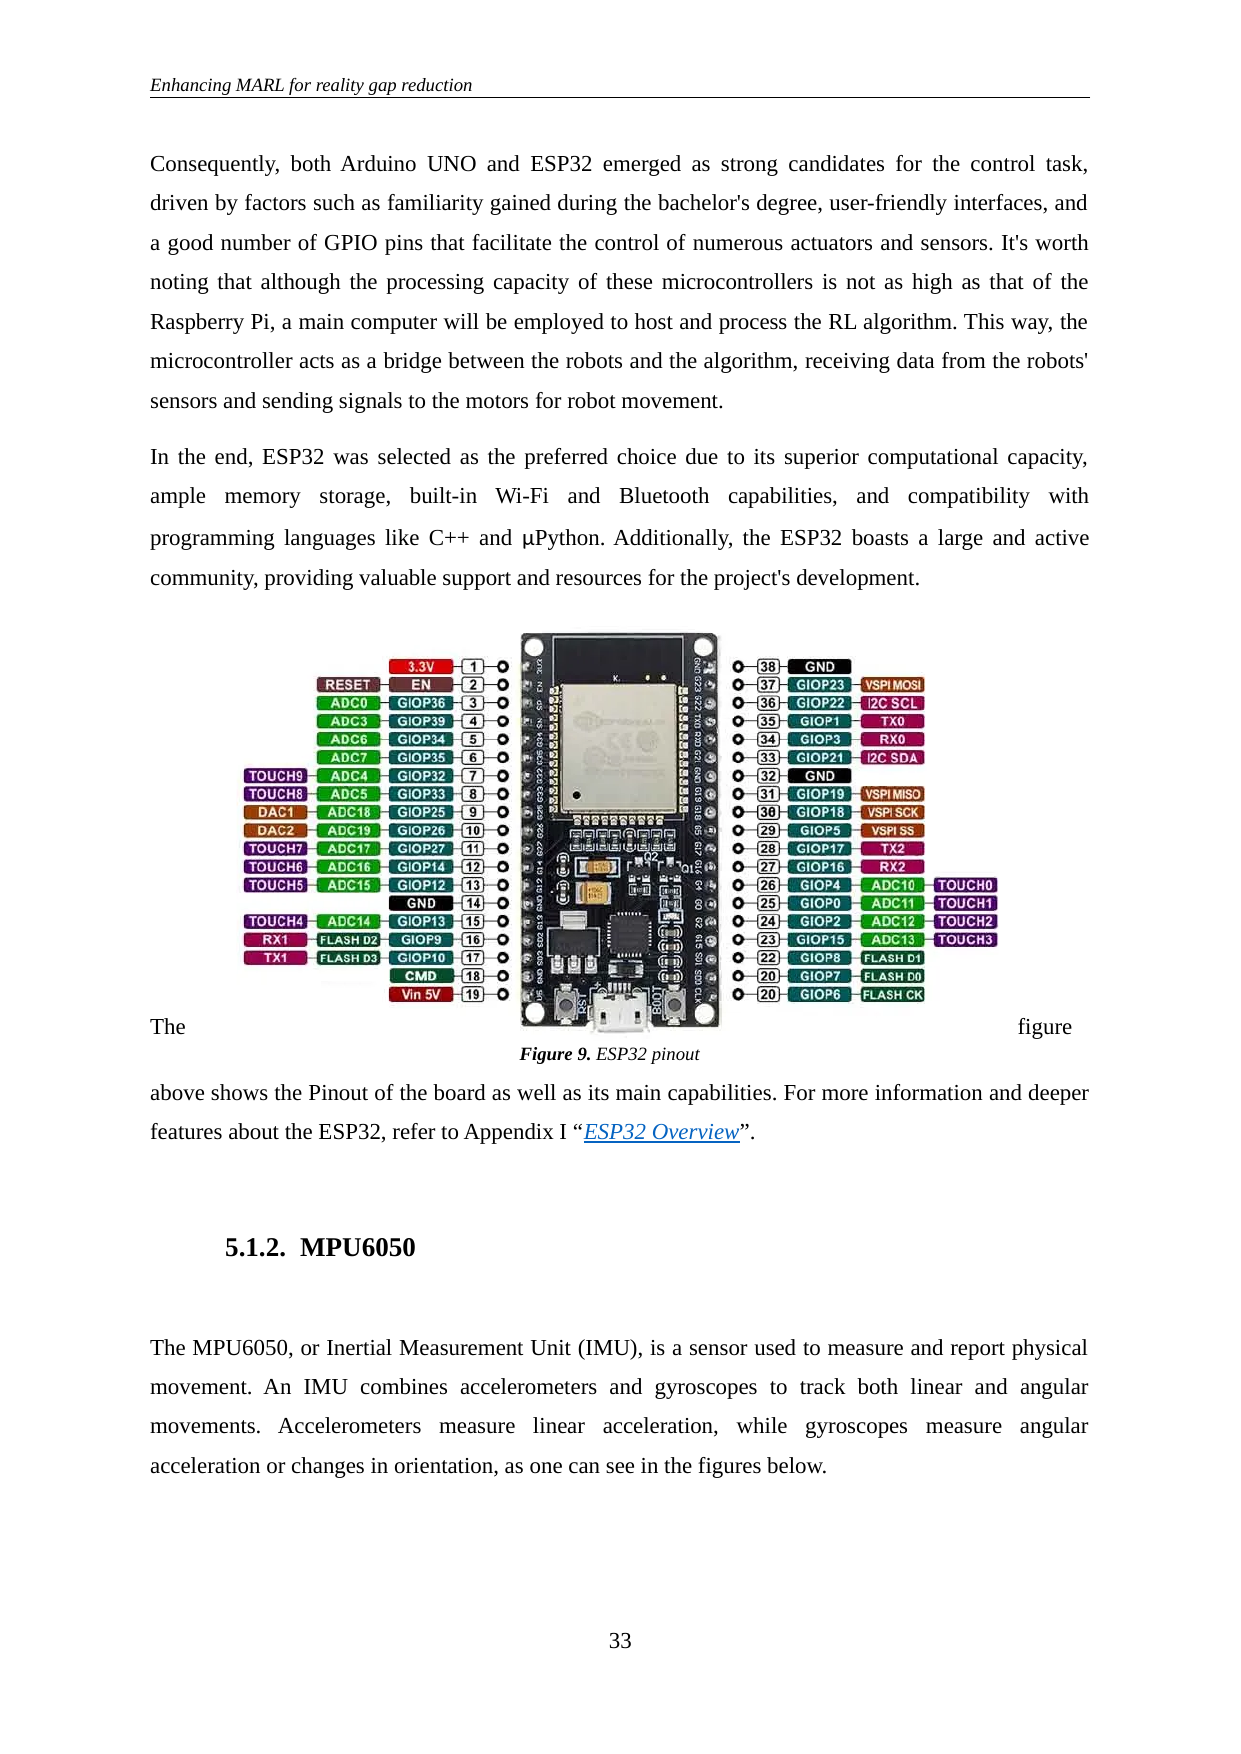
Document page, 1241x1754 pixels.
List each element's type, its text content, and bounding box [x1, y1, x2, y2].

text In the end, ESP32 was selected as the preferred choice due to its superior computational capacity, ample memory storage, built-in Wi-Fi and Bluetooth capabilities, and compatibility with programming languages like C++ and μPython. Additionally, the ESP32 boasts a large and active community, providing valuable support and resources for the project's development. [150, 443, 1090, 590]
text Consequently, both Arduino UNO and ESP32 emerged as strong candidates for the control task, driven by factors such as familiarity gained during the bachelor's degree, user-friendly interfaces, and a good number of GPIO pins that facilitate the control of numerous actuators and sensors. It's worth noting that although the processing capacity of these microcontrollers is not as high as that of the Raspberry Pi, a main computer will be employed to host and process the RL algorithm. This way, the microcontroller acts as a bridge between the robots and the algorithm, receiving data from the robots' sensors and sending signals to the motors for robot movement. [150, 150, 1090, 413]
picture [236, 613, 998, 1043]
text The figure above shows the Pinout of the board as well as its main capabilities. For more information and deeper features about the ESP32, refer to Appendix I “ESP32 Overview”. [150, 1013, 1090, 1145]
subtitle MPU6050 [225, 1231, 1090, 1262]
text The MPU6050, or Inertial Measurement Unit (IMU), is a sensor used to measure and report physical movement. An IMU combines accelerometers and gyroscopes to track both linear and angular movements. Accelerometers measure linear acceleration, while gyroscopes measure angular acceleration or changes in orientation, as one can see in the figures below. [150, 1333, 1090, 1478]
